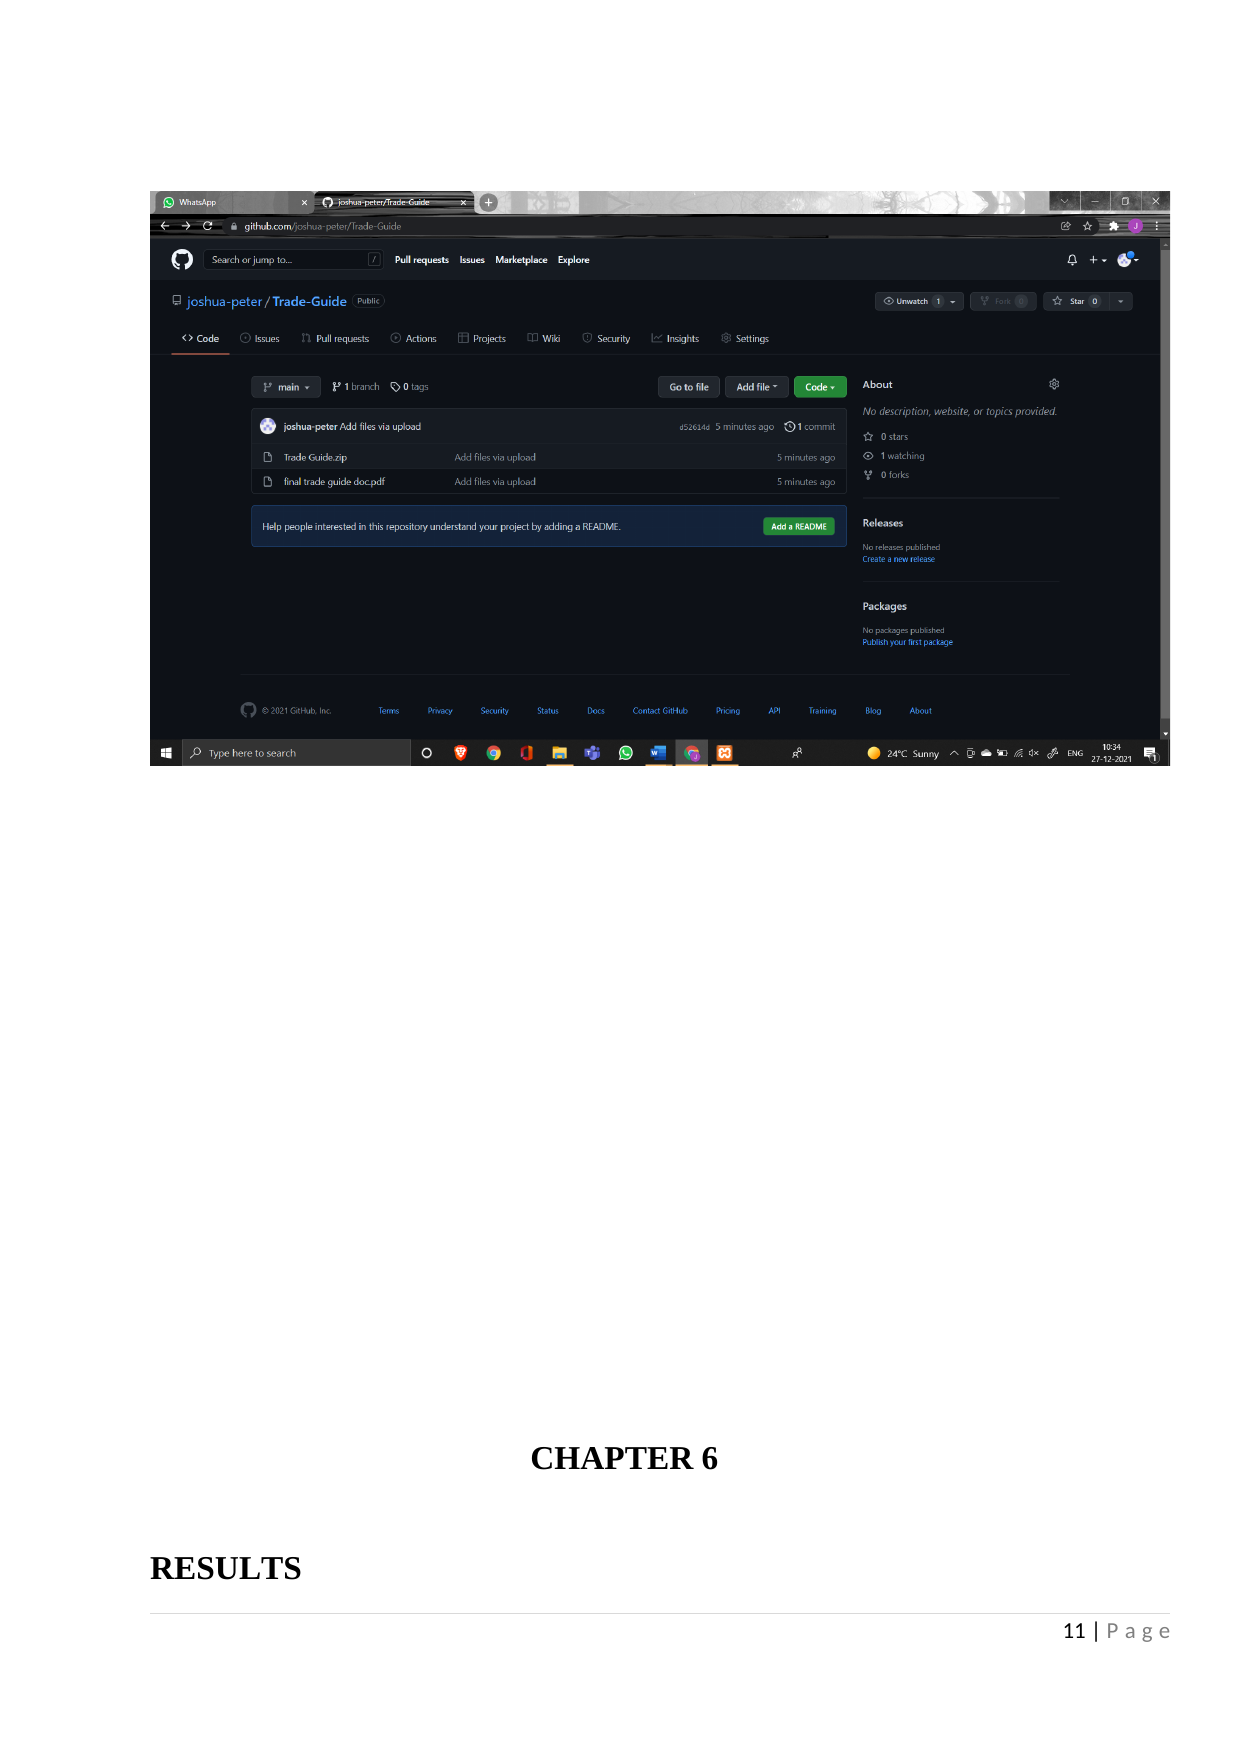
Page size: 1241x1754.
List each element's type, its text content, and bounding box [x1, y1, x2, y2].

text CHAPTER 6 [150, 1438, 1098, 1477]
picture [150, 191, 1171, 766]
text RESULTS [150, 1548, 1098, 1587]
